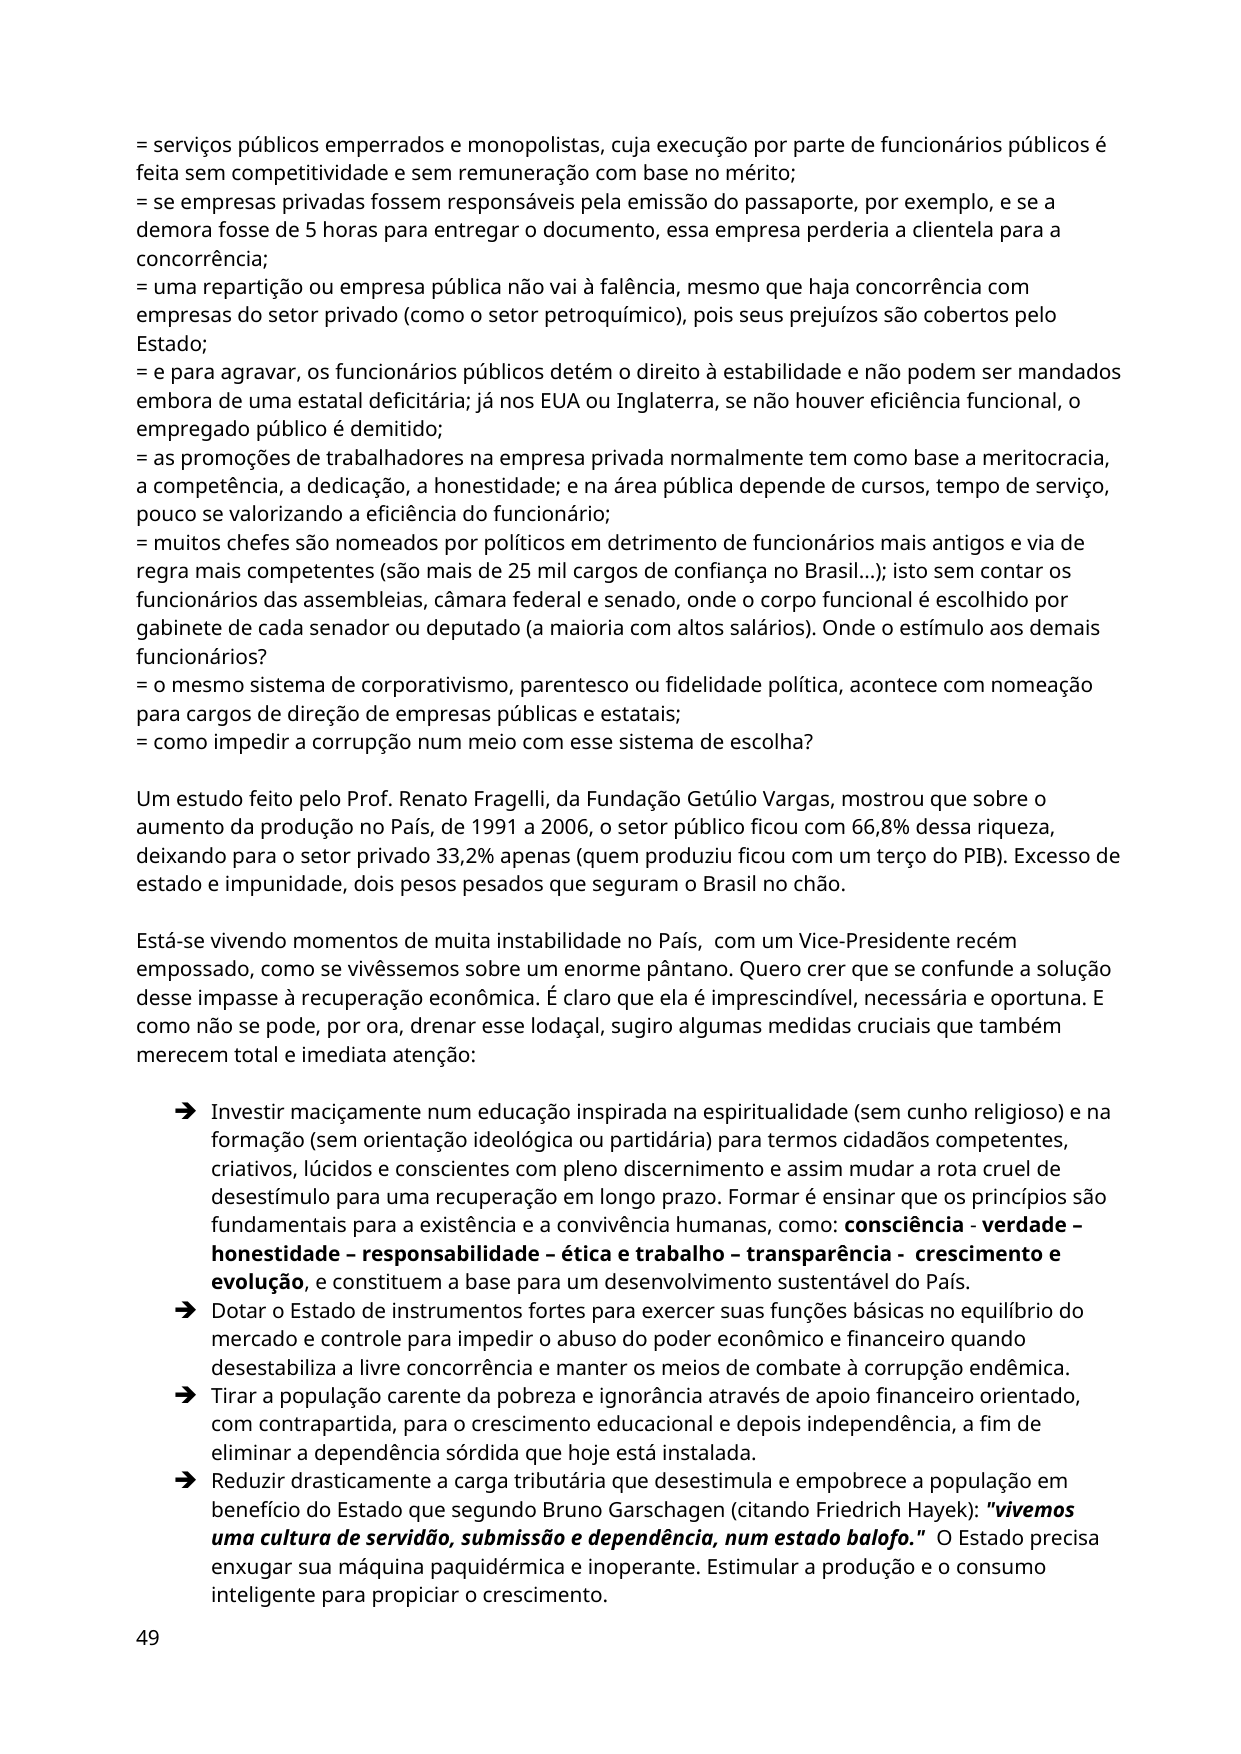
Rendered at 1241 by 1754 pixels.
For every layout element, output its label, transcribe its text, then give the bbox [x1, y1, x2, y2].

list Investir maciçamente num educação inspirada na espiritualidade (sem cunho religioso) e na formação (sem orientação ideológica ou partidária) para termos cidadãos competentes, criativos, lúcidos e conscientes com pleno discernimento e assim mudar a rota cruel de desestímulo para uma recuperação em longo prazo. Formar é ensinar que os princípios são fundamentais para a existência e a convivência humanas, como: consciência - verdade – honestidade – responsabilidade – ética e trabalho – transparência - crescimento e evolução, e constituem a base para um desenvolvimento sustentável do País. [173, 1097, 1122, 1296]
list Reduzir drasticamente a carga tributária que desestimula e empobrece a população em benefício do Estado que segundo Bruno Garschagen (citando Friedrich Hayek): "vivemos uma cultura de servidão, submissão e dependência, num estado balofo." O Estado precisa enxugar sua máquina paquidérmica e inoperante. Estimular a produção e o consumo inteligente para propiciar o crescimento. [173, 1466, 1122, 1609]
text = o mesmo sistema de corporativismo, parentesco ou fidelidade política, acontece com nomeação para cargos de direção de empresas públicas e estatais; [136, 670, 1122, 727]
list Dotar o Estado de instrumentos fortes para exercer suas funções básicas no equilíbrio do mercado e controle para impedir o abuso do poder econômico e financeiro quando desestabiliza a livre concorrência e manter os meios de combate à corrupção endêmica. [173, 1296, 1122, 1381]
text = e para agravar, os funcionários públicos detém o direito à estabilidade e não podem ser mandados embora de uma estatal deficitária; já nos EUA ou Inglaterra, se não houver eficiência funcional, o empregado público é demitido; [136, 357, 1122, 443]
text = muitos chefes são nomeados por políticos em detrimento de funcionários mais antigos e via de regra mais competentes (são mais de 25 mil cargos de confiança no Brasil...); isto sem contar os funcionários das assembleias, câmara federal e senado, onde o corpo funcional é escolhido por gabinete de cada senador ou deputado (a maioria com altos salários). Onde o estímulo aos demais funcionários? [136, 528, 1122, 670]
text = serviços públicos emperrados e monopolistas, cuja execução por parte de funcionários públicos é feita sem competitividade e sem remuneração com base no mérito; [136, 130, 1122, 187]
list Tirar a população carente da pobreza e ignorância através de apoio financeiro orientado, com contrapartida, para o crescimento educacional e depois independência, a fim de eliminar a dependência sórdida que hoje está instalada. [173, 1381, 1122, 1466]
text = as promoções de trabalhadores na empresa privada normalmente tem como base a meritocracia, a competência, a dedicação, a honestidade; e na área pública depende de cursos, tempo de serviço, pouco se valorizando a eficiência do funcionário; [136, 443, 1122, 528]
text = uma repartição ou empresa pública não vai à falência, mesmo que haja concorrência com empresas do setor privado (como o setor petroquímico), pois seus prejuízos são cobertos pelo Estado; [136, 272, 1122, 357]
text = se empresas privadas fossem responsáveis pela emissão do passaporte, por exemplo, e se a demora fosse de 5 horas para entregar o documento, essa empresa perderia a clientela para a concorrência; [136, 187, 1122, 272]
text Um estudo feito pelo Prof. Renato Fragelli, da Fundação Getúlio Vargas, mostrou que sobre o aumento da produção no País, de 1991 a 2006, o setor público ficou com 66,8% dessa riqueza, deixando para o setor privado 33,2% apenas (quem produziu ficou com um terço do PIB). Excesso de estado e impunidade, dois pesos pesados que seguram o Brasil no chão. [136, 784, 1122, 898]
text = como impedir a corrupção num meio com esse sistema de escolha? [136, 727, 1122, 756]
text Está-se vivendo momentos de muita instabilidade no País, com um Vice-Presidente recém empossado, como se vivêssemos sobre um enorme pântano. Quero crer que se confunde a solução desse impasse à recuperação econômica. É claro que ela é imprescindível, necessária e oportuna. E como não se pode, por ora, drenar esse lodaçal, sugiro algumas medidas cruciais que também merecem total e imediata atenção: [136, 926, 1122, 1068]
